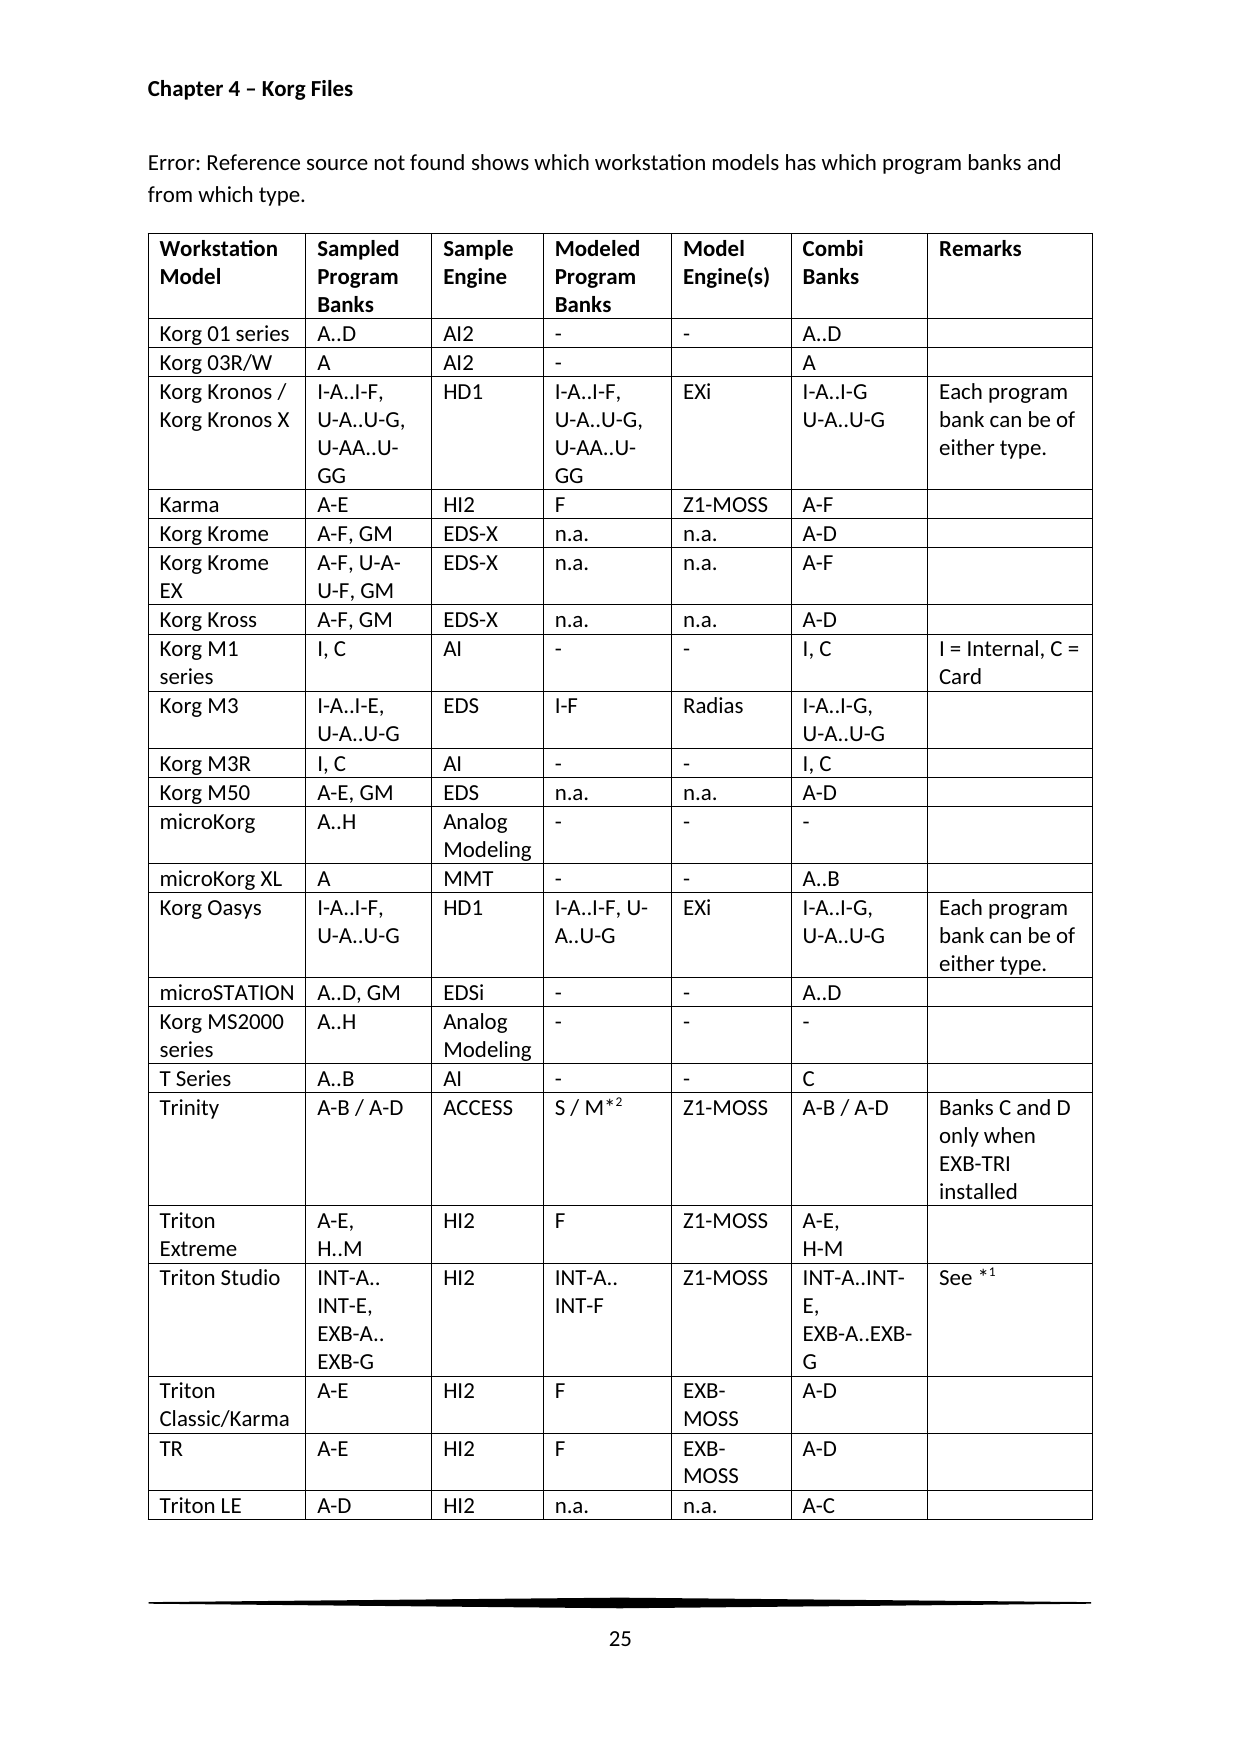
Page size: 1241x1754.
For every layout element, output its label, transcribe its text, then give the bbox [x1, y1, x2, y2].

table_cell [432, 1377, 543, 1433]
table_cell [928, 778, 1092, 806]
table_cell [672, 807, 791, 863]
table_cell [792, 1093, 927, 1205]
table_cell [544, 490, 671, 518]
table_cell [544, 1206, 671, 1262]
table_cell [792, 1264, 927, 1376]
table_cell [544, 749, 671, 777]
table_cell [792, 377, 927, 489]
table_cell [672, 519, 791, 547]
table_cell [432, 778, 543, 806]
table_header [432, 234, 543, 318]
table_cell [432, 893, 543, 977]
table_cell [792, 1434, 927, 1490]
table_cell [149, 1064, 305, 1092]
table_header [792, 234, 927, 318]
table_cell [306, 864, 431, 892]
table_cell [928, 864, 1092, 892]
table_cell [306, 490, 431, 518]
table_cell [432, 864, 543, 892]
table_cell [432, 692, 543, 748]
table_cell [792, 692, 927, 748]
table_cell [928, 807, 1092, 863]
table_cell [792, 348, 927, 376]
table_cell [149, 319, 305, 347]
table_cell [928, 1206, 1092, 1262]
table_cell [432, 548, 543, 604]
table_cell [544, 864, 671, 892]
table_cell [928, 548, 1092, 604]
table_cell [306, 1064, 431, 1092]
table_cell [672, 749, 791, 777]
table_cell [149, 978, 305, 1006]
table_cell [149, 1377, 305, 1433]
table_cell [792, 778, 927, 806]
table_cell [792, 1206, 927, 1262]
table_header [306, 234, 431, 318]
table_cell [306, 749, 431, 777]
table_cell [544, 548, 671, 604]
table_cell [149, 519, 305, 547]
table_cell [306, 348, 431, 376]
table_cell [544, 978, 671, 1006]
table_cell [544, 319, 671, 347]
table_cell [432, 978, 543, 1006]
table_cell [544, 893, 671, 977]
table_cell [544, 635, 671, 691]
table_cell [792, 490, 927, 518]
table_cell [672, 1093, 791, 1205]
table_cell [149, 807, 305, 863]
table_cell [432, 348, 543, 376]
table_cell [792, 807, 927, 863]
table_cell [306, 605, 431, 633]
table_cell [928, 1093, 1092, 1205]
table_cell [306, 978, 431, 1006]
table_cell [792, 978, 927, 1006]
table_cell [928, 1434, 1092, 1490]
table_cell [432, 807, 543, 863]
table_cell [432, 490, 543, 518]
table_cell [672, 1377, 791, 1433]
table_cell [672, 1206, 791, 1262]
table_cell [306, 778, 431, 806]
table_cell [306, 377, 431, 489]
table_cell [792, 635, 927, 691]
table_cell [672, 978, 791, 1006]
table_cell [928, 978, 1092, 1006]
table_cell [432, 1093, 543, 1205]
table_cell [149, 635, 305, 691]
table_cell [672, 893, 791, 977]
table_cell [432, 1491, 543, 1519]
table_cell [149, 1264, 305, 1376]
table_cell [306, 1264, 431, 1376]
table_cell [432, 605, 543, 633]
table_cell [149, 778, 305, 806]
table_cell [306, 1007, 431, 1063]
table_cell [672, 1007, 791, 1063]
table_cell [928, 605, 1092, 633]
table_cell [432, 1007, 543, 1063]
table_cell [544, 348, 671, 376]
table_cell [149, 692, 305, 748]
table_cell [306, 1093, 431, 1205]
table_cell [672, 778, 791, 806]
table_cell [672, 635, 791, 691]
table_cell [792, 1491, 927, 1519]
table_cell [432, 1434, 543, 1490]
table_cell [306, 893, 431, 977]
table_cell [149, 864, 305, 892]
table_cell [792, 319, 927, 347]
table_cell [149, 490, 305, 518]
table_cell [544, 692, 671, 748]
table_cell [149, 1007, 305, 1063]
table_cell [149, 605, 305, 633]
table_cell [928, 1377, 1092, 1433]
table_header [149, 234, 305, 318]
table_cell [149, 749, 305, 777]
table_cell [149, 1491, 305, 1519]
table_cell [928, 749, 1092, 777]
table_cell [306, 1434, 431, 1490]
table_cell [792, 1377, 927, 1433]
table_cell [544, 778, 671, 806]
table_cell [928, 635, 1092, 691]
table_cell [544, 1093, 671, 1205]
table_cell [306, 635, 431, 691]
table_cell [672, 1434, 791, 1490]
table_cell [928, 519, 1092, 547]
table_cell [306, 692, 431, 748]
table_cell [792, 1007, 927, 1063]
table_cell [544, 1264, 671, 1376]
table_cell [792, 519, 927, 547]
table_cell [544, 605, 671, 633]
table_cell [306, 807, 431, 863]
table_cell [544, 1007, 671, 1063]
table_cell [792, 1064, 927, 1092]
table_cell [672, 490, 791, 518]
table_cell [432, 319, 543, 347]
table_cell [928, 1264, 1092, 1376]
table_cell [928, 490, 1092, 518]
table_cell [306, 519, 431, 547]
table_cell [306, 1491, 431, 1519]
text Table 12 shows which workstation models has which program banks and from which type. [148, 148, 1093, 208]
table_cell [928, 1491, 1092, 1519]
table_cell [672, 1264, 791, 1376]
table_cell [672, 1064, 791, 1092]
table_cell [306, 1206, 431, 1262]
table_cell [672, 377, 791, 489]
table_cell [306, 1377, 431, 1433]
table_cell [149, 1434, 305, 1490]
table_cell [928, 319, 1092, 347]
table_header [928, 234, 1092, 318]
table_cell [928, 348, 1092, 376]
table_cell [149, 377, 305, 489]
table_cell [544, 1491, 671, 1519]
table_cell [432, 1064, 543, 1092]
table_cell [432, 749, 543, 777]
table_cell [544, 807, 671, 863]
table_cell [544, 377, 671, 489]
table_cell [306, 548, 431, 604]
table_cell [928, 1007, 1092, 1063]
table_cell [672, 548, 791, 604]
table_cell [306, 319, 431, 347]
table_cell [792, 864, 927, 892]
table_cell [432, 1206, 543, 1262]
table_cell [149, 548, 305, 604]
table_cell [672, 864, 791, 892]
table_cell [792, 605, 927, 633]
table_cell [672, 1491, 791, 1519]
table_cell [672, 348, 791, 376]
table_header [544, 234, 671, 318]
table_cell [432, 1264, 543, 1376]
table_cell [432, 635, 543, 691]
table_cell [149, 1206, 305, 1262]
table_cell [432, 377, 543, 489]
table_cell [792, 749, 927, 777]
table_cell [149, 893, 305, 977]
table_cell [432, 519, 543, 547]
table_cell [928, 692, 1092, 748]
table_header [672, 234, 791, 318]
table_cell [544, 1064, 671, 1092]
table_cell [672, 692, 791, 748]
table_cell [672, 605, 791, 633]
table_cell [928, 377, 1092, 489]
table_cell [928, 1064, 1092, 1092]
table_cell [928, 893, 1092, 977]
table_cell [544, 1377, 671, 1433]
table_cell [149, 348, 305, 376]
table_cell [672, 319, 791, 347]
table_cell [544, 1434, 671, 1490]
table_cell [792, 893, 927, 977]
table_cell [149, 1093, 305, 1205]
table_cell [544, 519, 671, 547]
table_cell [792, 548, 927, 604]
